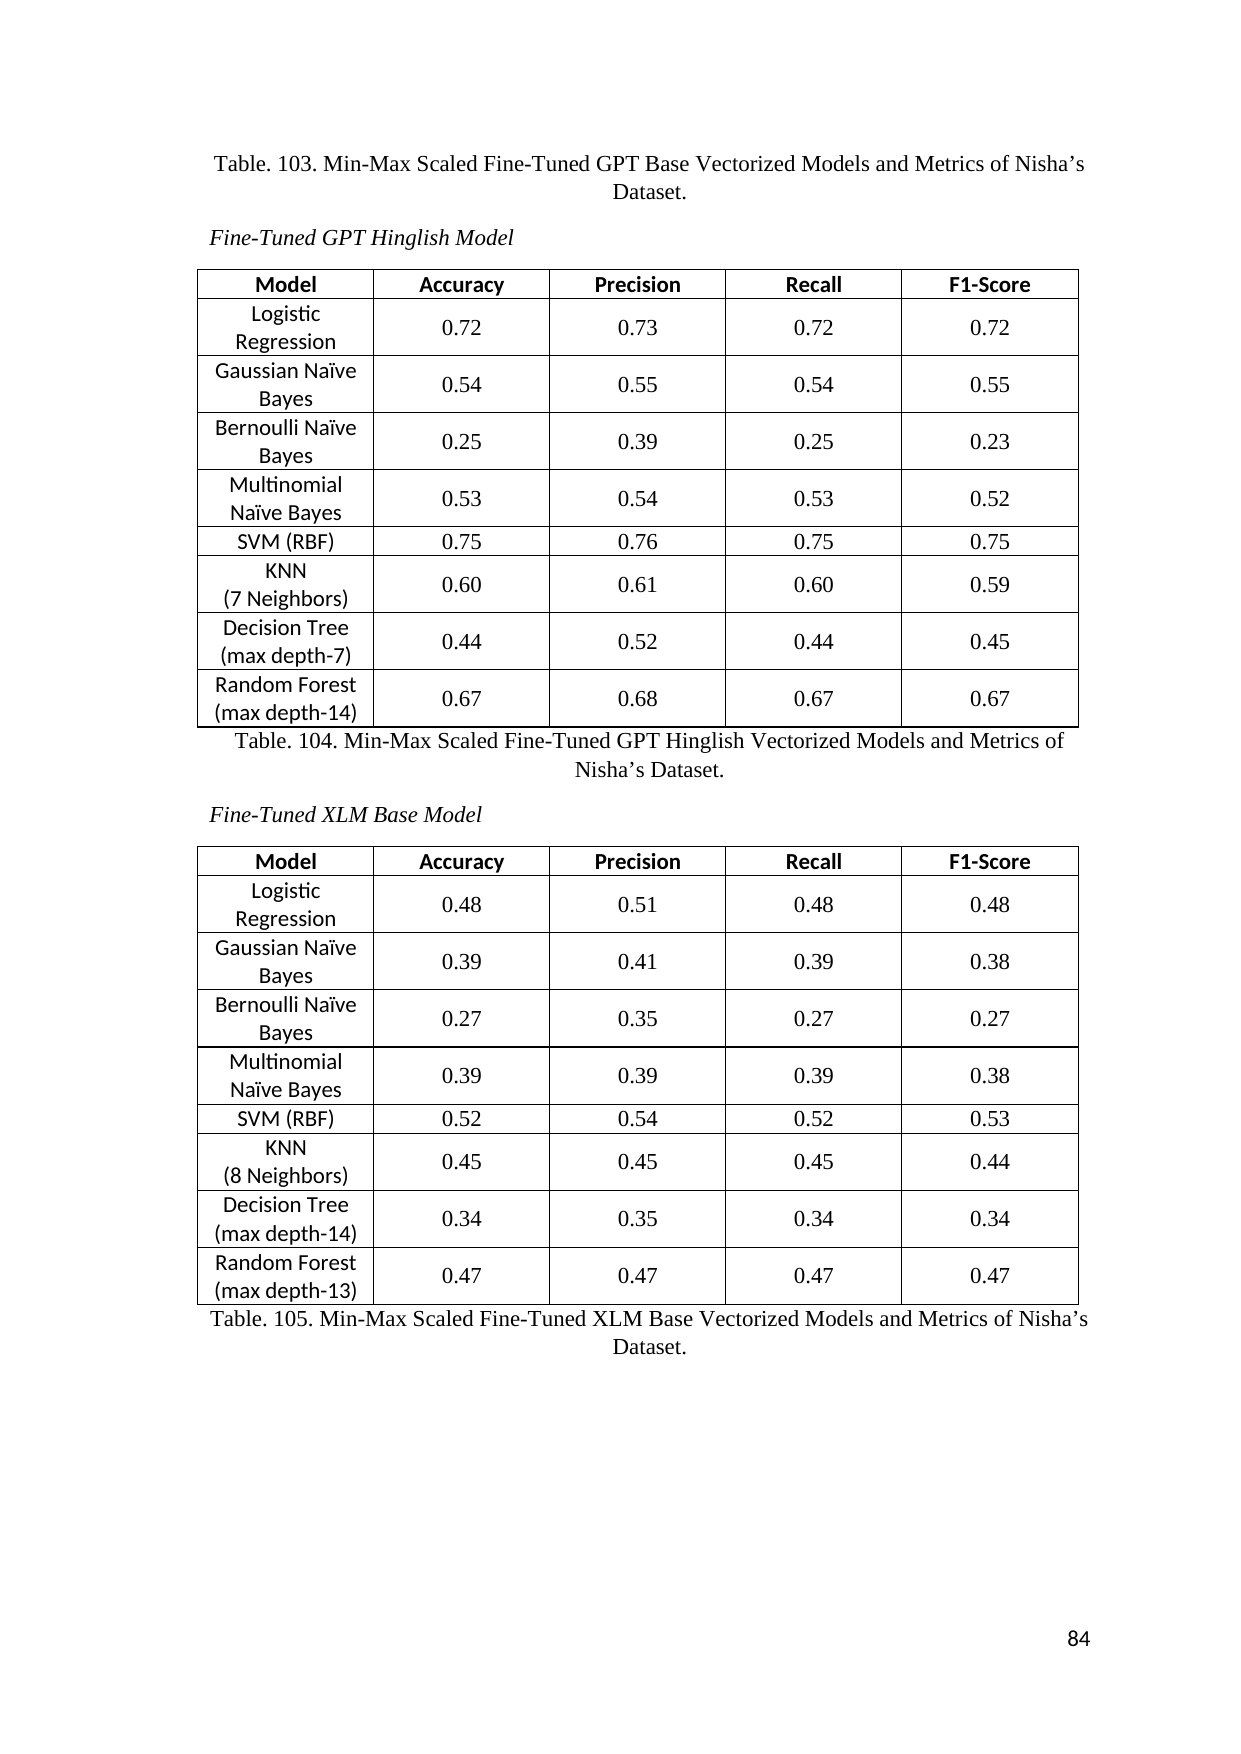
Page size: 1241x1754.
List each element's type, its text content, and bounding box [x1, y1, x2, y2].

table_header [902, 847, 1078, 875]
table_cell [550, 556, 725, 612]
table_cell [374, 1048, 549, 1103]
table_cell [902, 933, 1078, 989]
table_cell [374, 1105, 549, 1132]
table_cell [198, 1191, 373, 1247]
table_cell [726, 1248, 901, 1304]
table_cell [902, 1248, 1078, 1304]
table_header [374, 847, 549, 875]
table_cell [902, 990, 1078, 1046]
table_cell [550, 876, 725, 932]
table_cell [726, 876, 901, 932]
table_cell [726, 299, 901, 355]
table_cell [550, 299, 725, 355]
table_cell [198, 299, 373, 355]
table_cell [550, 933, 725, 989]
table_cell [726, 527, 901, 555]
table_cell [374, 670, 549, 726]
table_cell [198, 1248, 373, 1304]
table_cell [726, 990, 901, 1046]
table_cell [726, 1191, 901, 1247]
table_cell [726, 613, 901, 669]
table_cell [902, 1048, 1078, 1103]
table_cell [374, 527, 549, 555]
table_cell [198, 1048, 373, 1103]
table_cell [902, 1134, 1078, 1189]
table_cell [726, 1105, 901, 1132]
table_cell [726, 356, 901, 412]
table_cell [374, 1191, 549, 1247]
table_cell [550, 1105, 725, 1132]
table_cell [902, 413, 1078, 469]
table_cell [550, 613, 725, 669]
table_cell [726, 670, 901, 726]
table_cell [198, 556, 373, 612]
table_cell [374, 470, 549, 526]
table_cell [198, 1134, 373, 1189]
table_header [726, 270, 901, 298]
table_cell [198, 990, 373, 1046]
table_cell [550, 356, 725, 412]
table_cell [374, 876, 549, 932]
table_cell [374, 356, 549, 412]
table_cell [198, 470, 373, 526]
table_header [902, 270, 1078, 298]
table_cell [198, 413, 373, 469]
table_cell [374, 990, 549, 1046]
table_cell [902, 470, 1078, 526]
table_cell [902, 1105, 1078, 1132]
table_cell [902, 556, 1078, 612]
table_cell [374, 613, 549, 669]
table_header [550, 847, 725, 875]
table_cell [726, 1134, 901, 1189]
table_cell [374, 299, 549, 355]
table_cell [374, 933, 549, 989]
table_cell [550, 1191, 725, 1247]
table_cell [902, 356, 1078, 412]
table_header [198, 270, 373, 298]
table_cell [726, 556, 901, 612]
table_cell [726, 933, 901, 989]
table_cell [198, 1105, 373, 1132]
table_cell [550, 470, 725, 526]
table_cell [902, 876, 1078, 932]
text Table. 104. Min-Max Scaled Fine-Tuned GPT Hinglish Vectorized Models and Metrics of Nisha’s Dataset. [209, 727, 1090, 782]
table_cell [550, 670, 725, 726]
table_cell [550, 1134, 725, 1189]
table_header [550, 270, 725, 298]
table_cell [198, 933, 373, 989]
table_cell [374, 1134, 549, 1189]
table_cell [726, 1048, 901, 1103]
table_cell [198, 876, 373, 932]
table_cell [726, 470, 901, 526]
text Table. 103. Min-Max Scaled Fine-Tuned GPT Base Vectorized Models and Metrics of Nisha’s Dataset. [209, 150, 1090, 205]
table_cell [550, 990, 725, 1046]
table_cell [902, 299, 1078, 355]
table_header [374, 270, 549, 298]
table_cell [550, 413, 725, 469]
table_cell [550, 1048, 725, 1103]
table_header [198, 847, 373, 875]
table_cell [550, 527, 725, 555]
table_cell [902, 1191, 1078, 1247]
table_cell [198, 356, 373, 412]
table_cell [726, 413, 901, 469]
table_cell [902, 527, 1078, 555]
text Fine-Tuned XLM Base Model [209, 801, 1090, 827]
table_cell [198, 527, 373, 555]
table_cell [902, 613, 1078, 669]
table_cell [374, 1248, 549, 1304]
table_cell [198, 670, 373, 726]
text Table. 105. Min-Max Scaled Fine-Tuned XLM Base Vectorized Models and Metrics of Nisha’s Dataset. [209, 1305, 1090, 1359]
text Fine-Tuned GPT Hinglish Model [209, 223, 1090, 250]
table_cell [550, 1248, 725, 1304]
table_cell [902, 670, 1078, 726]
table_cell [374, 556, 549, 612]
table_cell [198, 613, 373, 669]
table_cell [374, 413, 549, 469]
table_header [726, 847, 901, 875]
